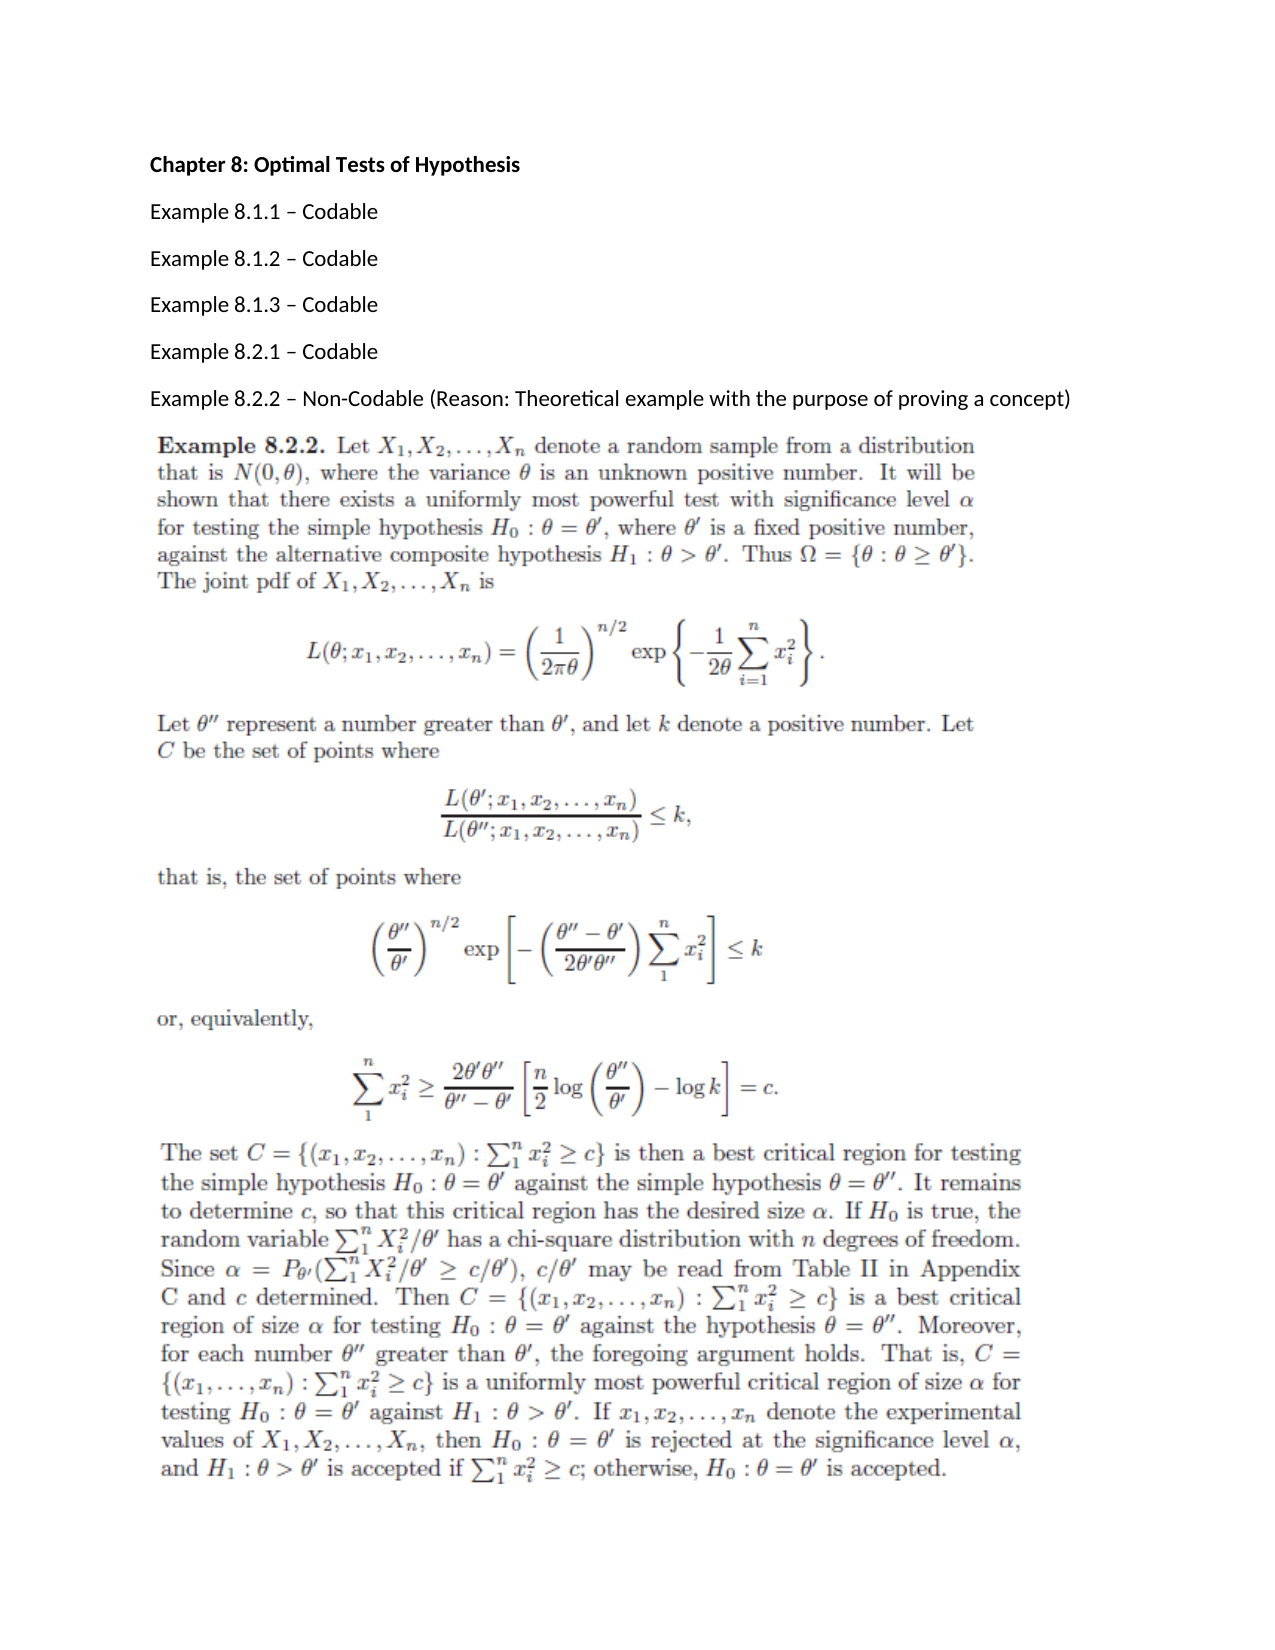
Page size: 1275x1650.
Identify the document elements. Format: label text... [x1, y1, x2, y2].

text Example 8.1.2 – Codable [150, 244, 1125, 272]
text Chapter 8: Optimal Tests of Hypothesis [150, 150, 1125, 178]
text Example 8.2.2 – Non-Codable (Reason: Theoretical example with the purpose of proving a concept) [150, 384, 1125, 412]
text Example 8.1.3 – Codable [150, 291, 1125, 319]
text Example 8.1.1 – Codable [150, 197, 1125, 225]
text Example 8.2.1 – Codable [150, 337, 1125, 366]
picture [150, 431, 994, 1130]
picture [150, 1131, 1029, 1484]
